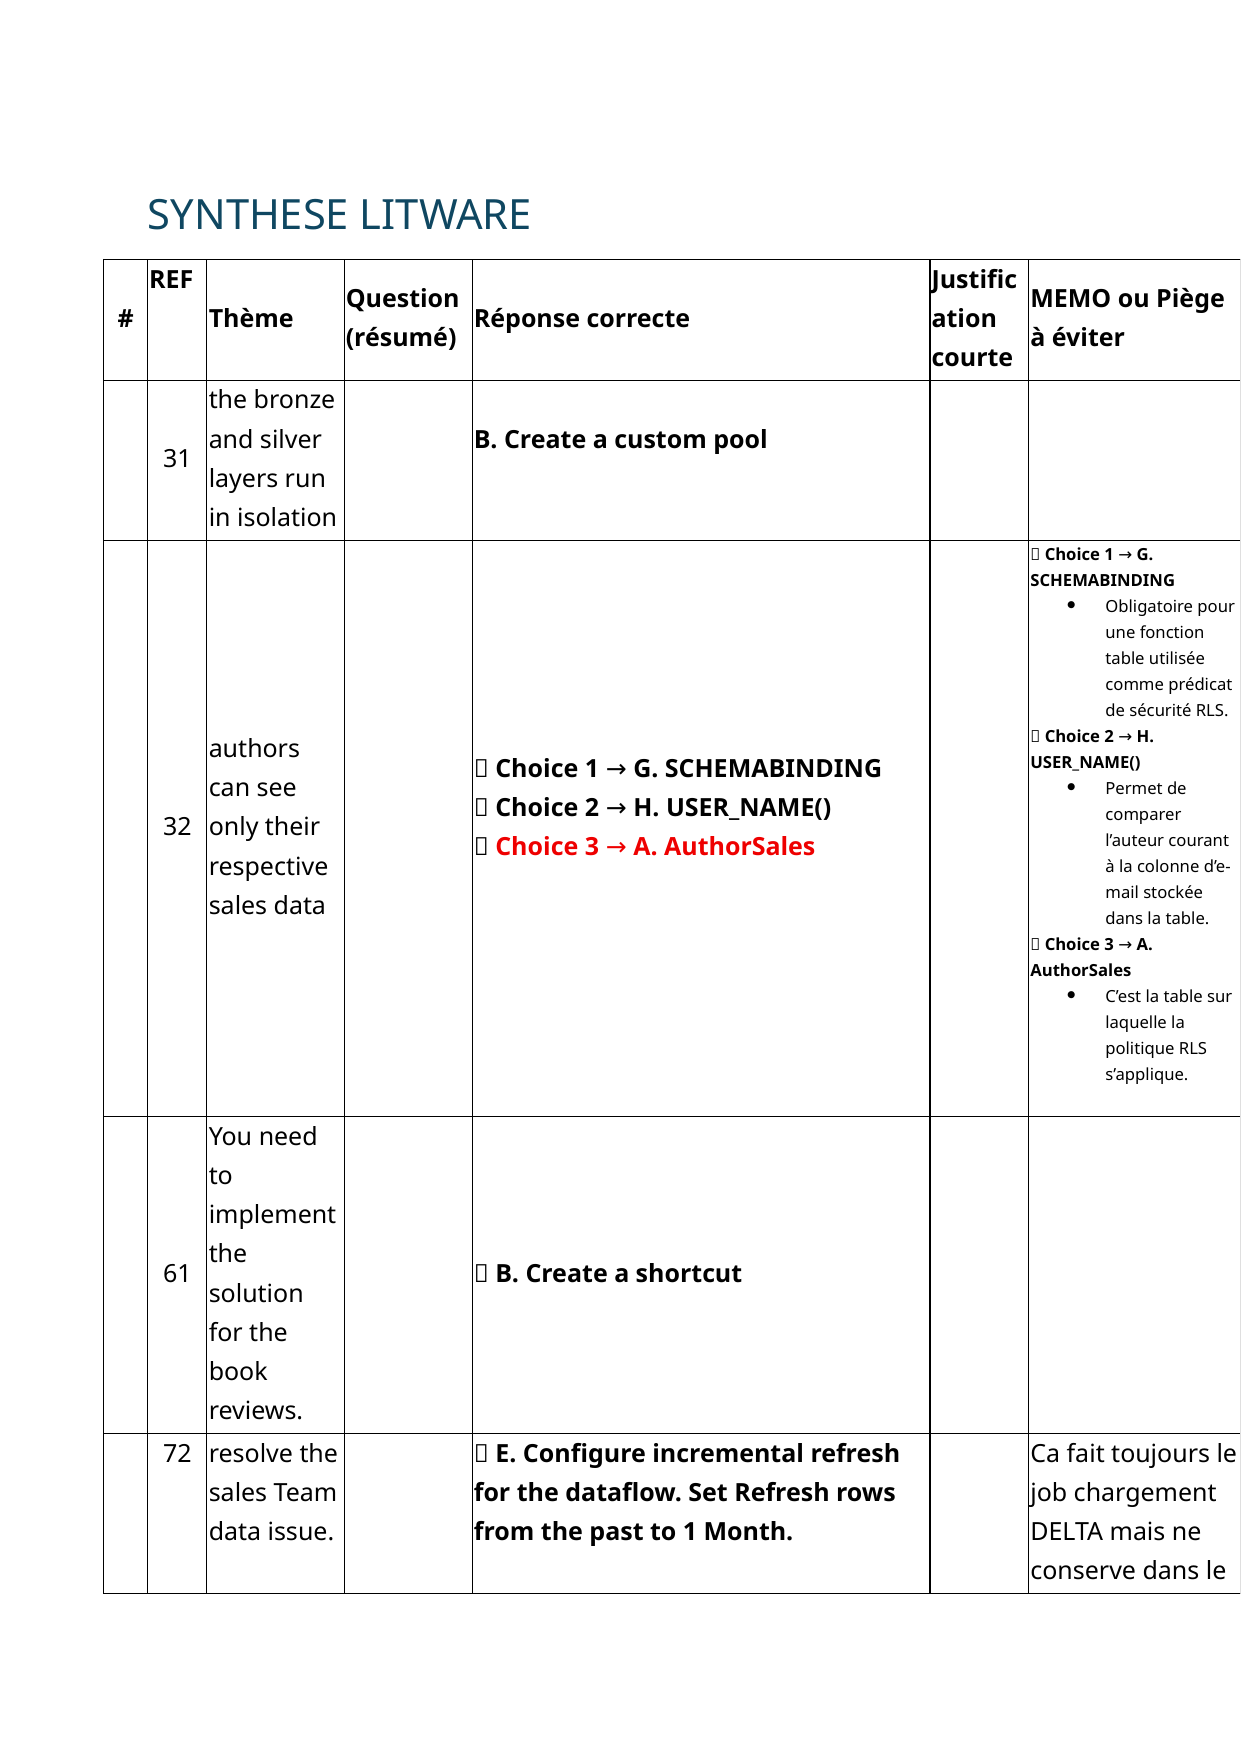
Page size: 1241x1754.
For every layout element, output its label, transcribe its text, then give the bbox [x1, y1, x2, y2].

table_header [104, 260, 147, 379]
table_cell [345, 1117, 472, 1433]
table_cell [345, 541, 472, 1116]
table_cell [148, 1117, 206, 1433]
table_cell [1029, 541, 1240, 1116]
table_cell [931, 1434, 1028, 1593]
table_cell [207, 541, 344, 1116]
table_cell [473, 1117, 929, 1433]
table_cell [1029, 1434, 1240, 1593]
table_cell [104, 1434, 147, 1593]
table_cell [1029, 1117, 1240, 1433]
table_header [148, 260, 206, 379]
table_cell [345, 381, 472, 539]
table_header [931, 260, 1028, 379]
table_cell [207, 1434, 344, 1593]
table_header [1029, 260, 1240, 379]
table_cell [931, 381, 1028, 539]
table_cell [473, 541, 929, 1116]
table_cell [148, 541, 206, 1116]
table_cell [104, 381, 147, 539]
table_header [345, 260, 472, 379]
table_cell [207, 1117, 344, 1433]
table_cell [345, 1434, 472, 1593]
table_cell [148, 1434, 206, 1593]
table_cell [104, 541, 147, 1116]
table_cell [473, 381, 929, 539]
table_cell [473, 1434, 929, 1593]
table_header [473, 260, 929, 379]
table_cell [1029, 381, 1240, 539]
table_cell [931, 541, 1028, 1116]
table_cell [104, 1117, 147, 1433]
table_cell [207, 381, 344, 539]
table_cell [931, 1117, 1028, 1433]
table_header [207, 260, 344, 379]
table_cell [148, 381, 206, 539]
subtitle SYNTHESE LITWARE [148, 185, 1196, 242]
